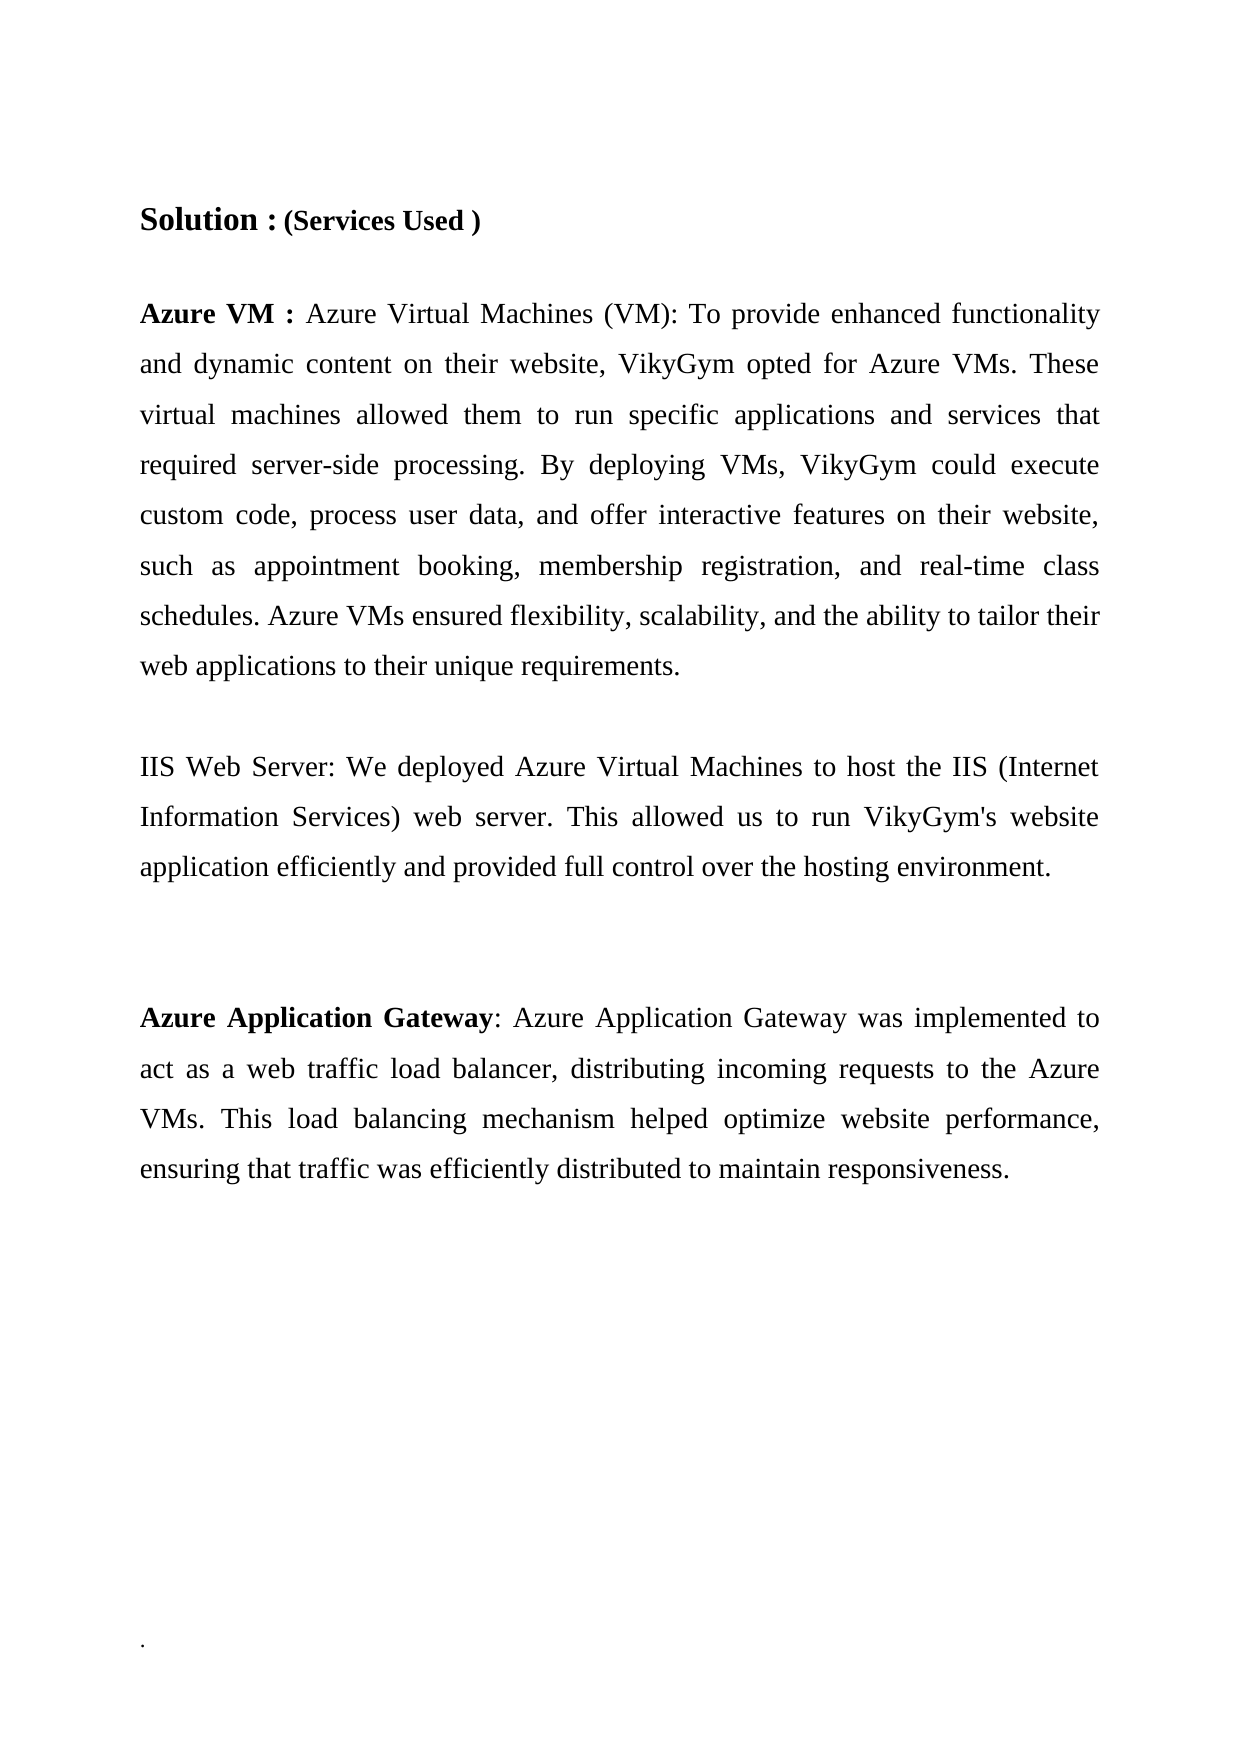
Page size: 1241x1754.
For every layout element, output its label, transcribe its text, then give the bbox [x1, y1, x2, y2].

text IIS Web Server: We deployed Azure Virtual Machines to host the IIS (Internet Information Services) web server. This allowed us to run VikyGym's website application efficiently and provided full control over the hosting environment. [139, 749, 1101, 883]
text Solution : (Services Used ) [139, 199, 1101, 237]
text Azure VM : Azure Virtual Machines (VM): To provide enhanced functionality and dynamic content on their website, VikyGym opted for Azure VMs. These virtual machines allowed them to run specific applications and services that required server-side processing. By deploying VMs, VikyGym could execute custom code, process user data, and offer interactive features on their website, such as appointment booking, membership registration, and real-time class schedules. Azure VMs ensured flexibility, scalability, and the ability to tailor their web applications to their unique requirements. [139, 296, 1101, 682]
text Azure Application Gateway: Azure Application Gateway was implemented to act as a web traffic load balancer, distributing incoming requests to the Azure VMs. This load balancing mechanism helped optimize website performance, ensuring that traffic was efficiently distributed to maintain responsiveness. [139, 1001, 1101, 1185]
